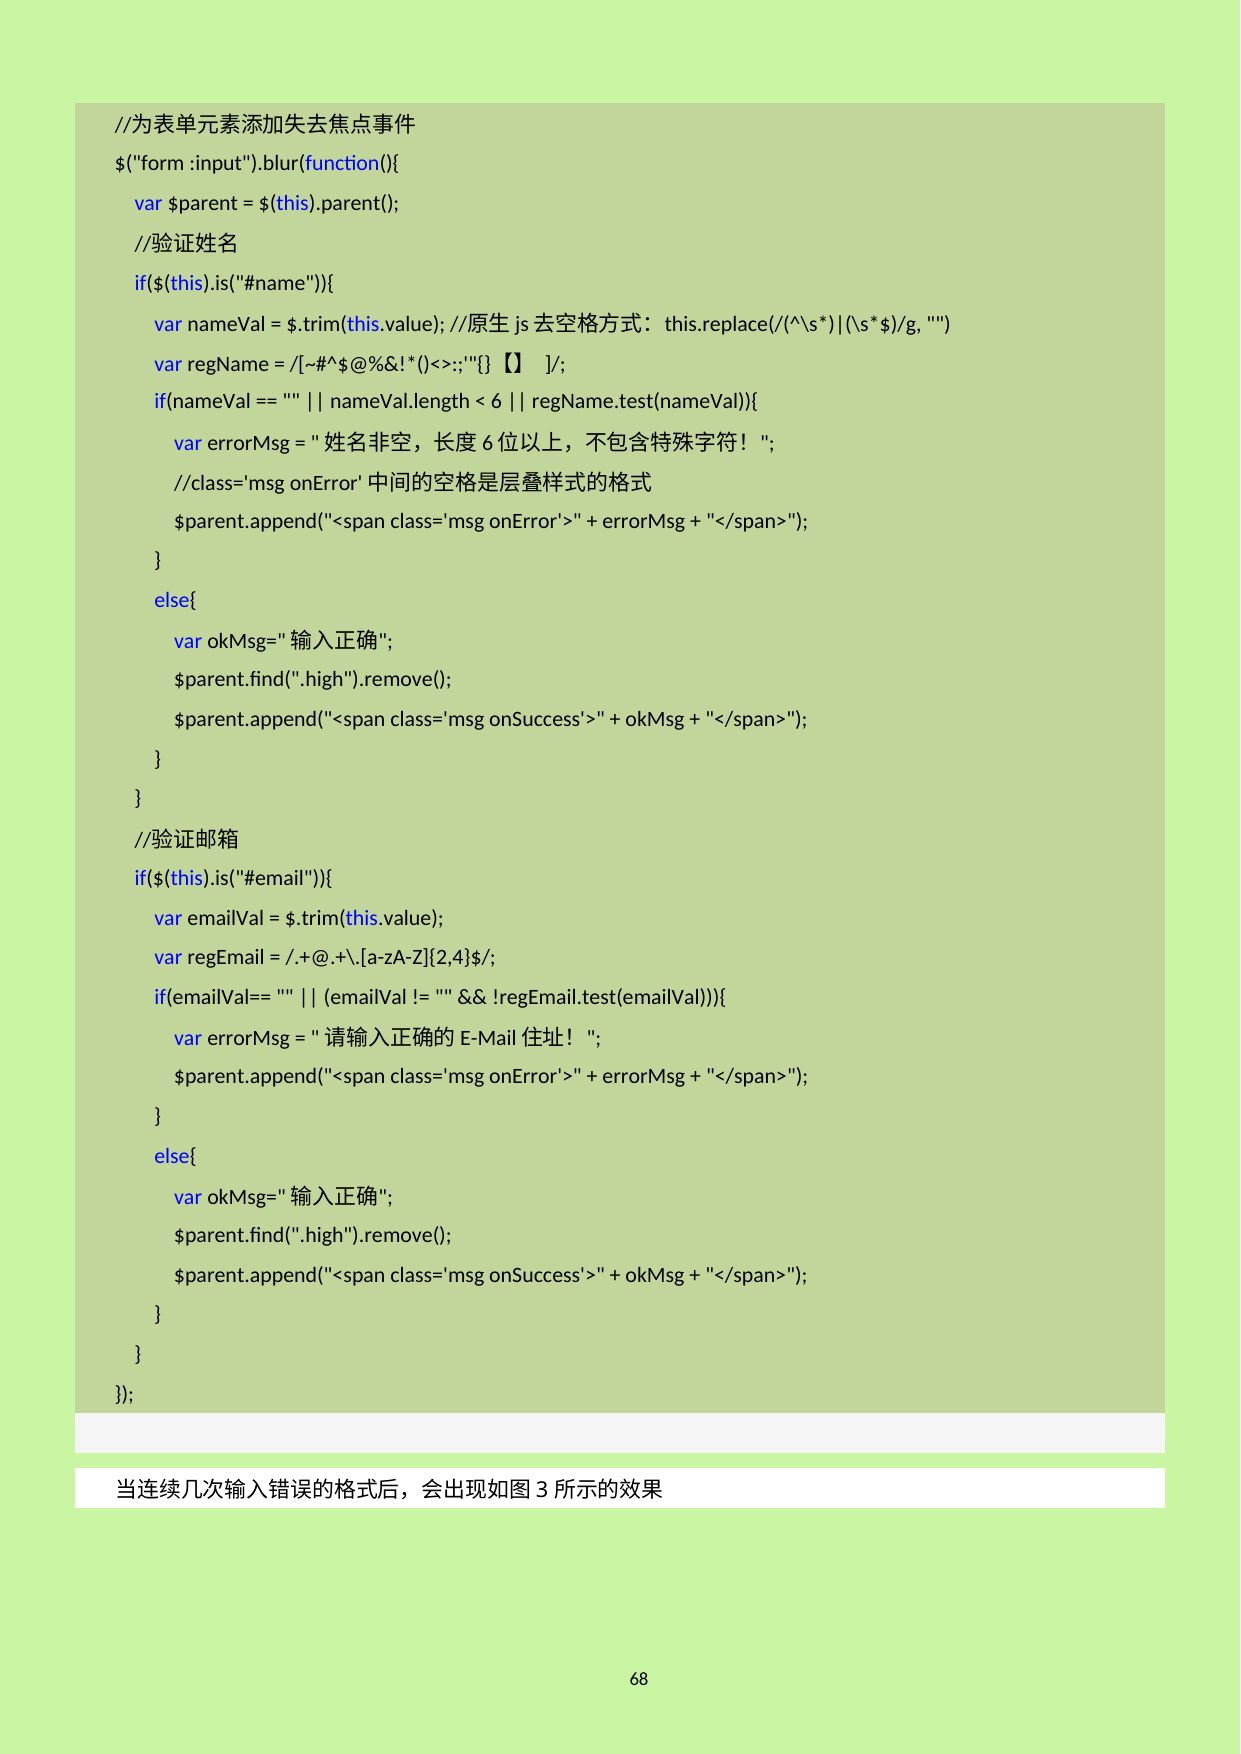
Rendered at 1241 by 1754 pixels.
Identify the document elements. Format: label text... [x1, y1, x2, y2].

text var regName = /[~#^$@%&!*()<>:;'"{}【】 ]/; [75, 342, 1165, 381]
text $parent.find(".high").remove(); [75, 659, 1165, 699]
text } [75, 778, 1165, 818]
text } [75, 1294, 1165, 1334]
text $parent.append("<span class='msg onError'>" + errorMsg + "</span>"); [75, 1056, 1165, 1096]
text var $parent = $(this).parent(); [75, 183, 1165, 222]
text //为表单元素添加失去焦点事件 [75, 103, 1165, 143]
text } [75, 1334, 1165, 1373]
text $parent.append("<span class='msg onError'>" + errorMsg + "</span>"); [75, 500, 1165, 540]
text $parent.find(".high").remove(); [75, 1215, 1165, 1254]
text var nameVal = $.trim(this.value); //原生js去空格方式：this.replace(/(^\s*)|(\s*$)/g, "") [75, 302, 1165, 342]
text $("form :input").blur(function(){ [75, 143, 1165, 183]
text //class='msg onError' 中间的空格是层叠样式的格式 [75, 461, 1165, 500]
text } [75, 540, 1165, 580]
text //验证邮箱 [75, 818, 1165, 857]
text if($(this).is("#email")){ [75, 857, 1165, 897]
text else{ [75, 1135, 1165, 1175]
text $parent.append("<span class='msg onSuccess'>" + okMsg + "</span>"); [75, 1254, 1165, 1294]
text if(nameVal == "" || nameVal.length < 6 || regName.test(nameVal)){ [75, 381, 1165, 421]
text var okMsg=" 输入正确"; [75, 1175, 1165, 1215]
text //验证姓名 [75, 222, 1165, 262]
text } [75, 738, 1165, 778]
text } [75, 1096, 1165, 1135]
text }); [75, 1373, 1165, 1413]
text var emailVal = $.trim(this.value); [75, 897, 1165, 937]
text var errorMsg = " 姓名非空，长度6位以上，不包含特殊字符！"; [75, 421, 1165, 461]
text 当连续几次输入错误的格式后，会出现如图 3 所示的效果 [75, 1468, 1165, 1508]
text var regEmail = /.+@.+\.[a-zA-Z]{2,4}$/; [75, 937, 1165, 977]
text $parent.append("<span class='msg onSuccess'>" + okMsg + "</span>"); [75, 699, 1165, 738]
text var errorMsg = " 请输入正确的E-Mail住址！"; [75, 1016, 1165, 1056]
text var okMsg=" 输入正确"; [75, 619, 1165, 659]
text if($(this).is("#name")){ [75, 262, 1165, 302]
text if(emailVal== "" || (emailVal != "" && !regEmail.test(emailVal))){ [75, 977, 1165, 1016]
text else{ [75, 580, 1165, 619]
